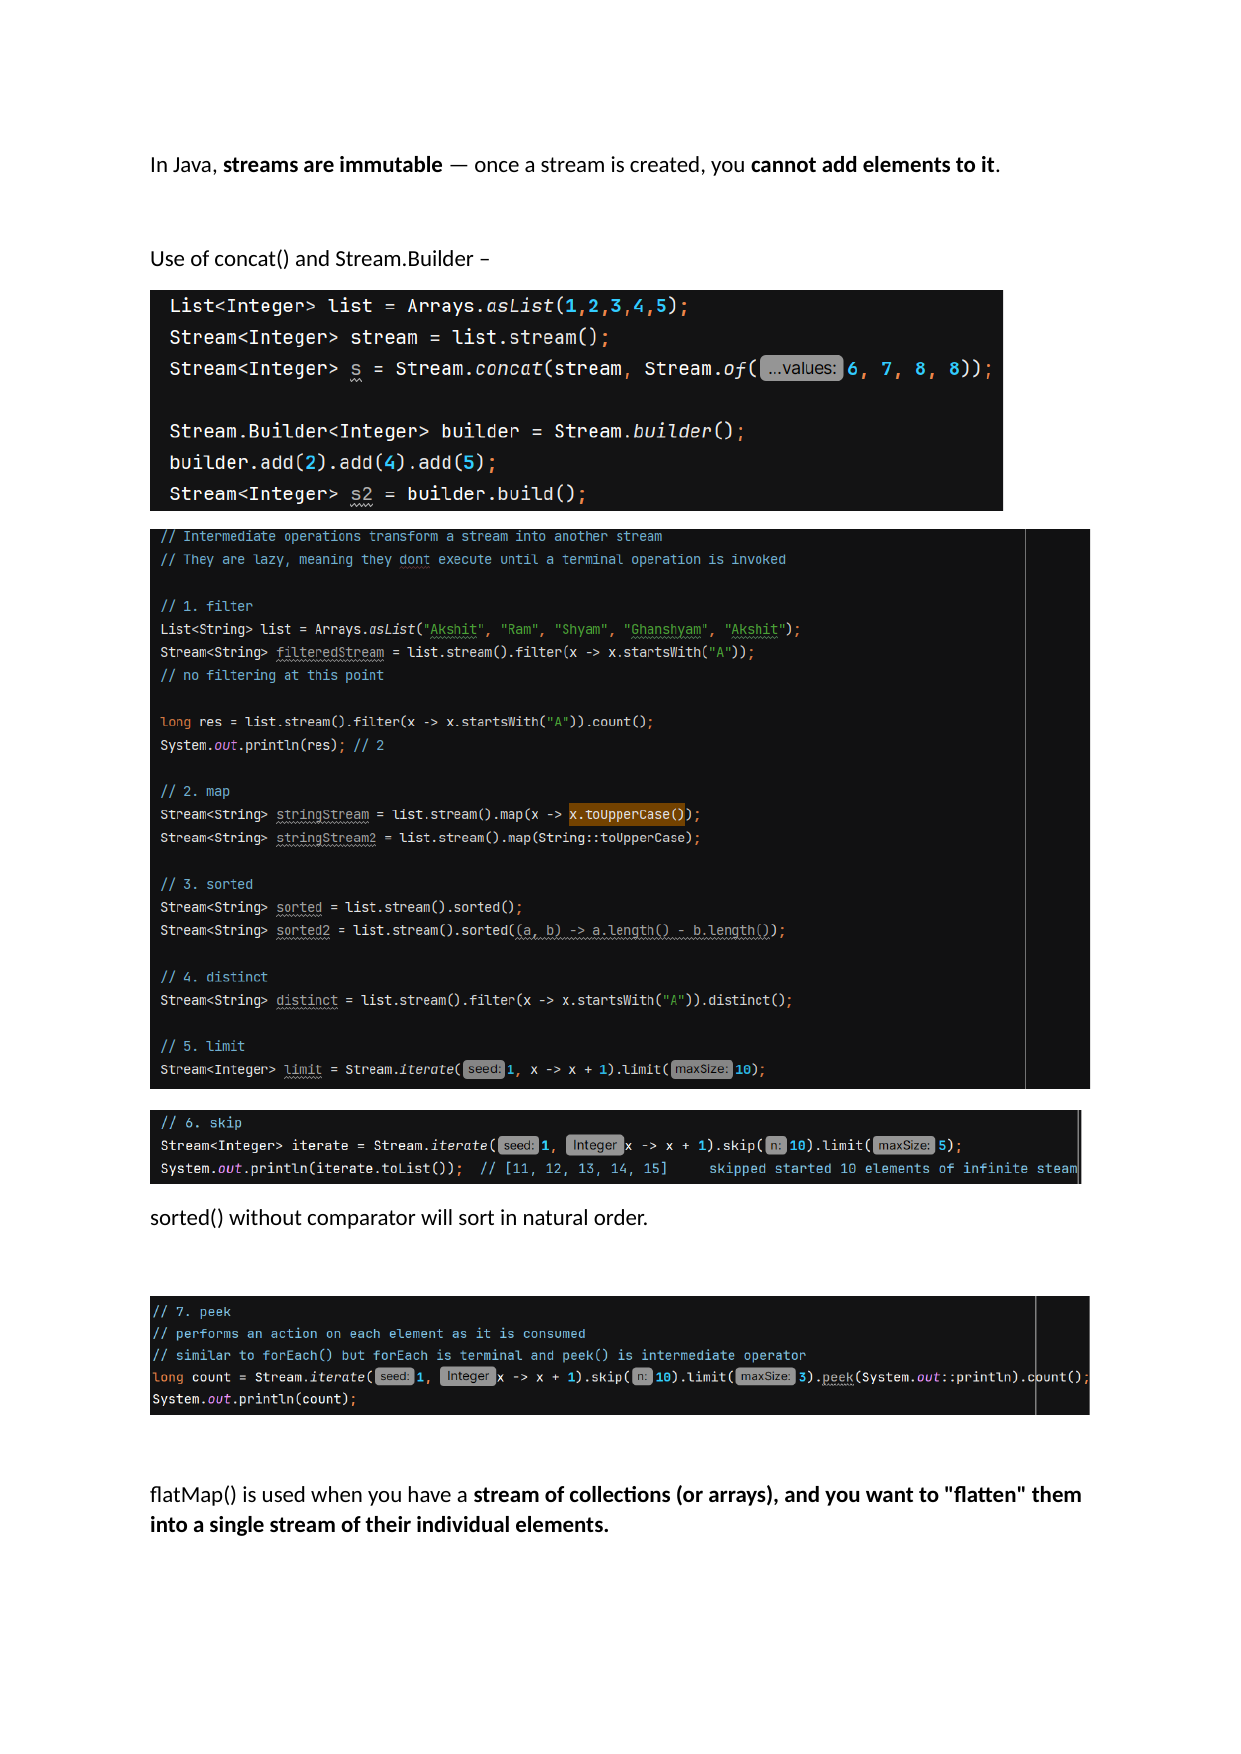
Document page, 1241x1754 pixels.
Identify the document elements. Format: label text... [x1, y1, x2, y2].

text flatMap() is used when you have a stream of collections (or arrays), and you want to "flatten" them into a single stream of their individual elements. [150, 1480, 1090, 1538]
picture [150, 290, 1004, 511]
picture [150, 1110, 1082, 1184]
text In Java, streams are immutable — once a stream is created, you cannot add elements to it. [150, 150, 1090, 178]
picture [150, 1296, 1090, 1415]
picture [150, 529, 1091, 1089]
text sorted() without comparator will sort in natural order. [150, 1203, 1090, 1231]
text Use of concat() and Stream.Builder – [150, 244, 1090, 272]
